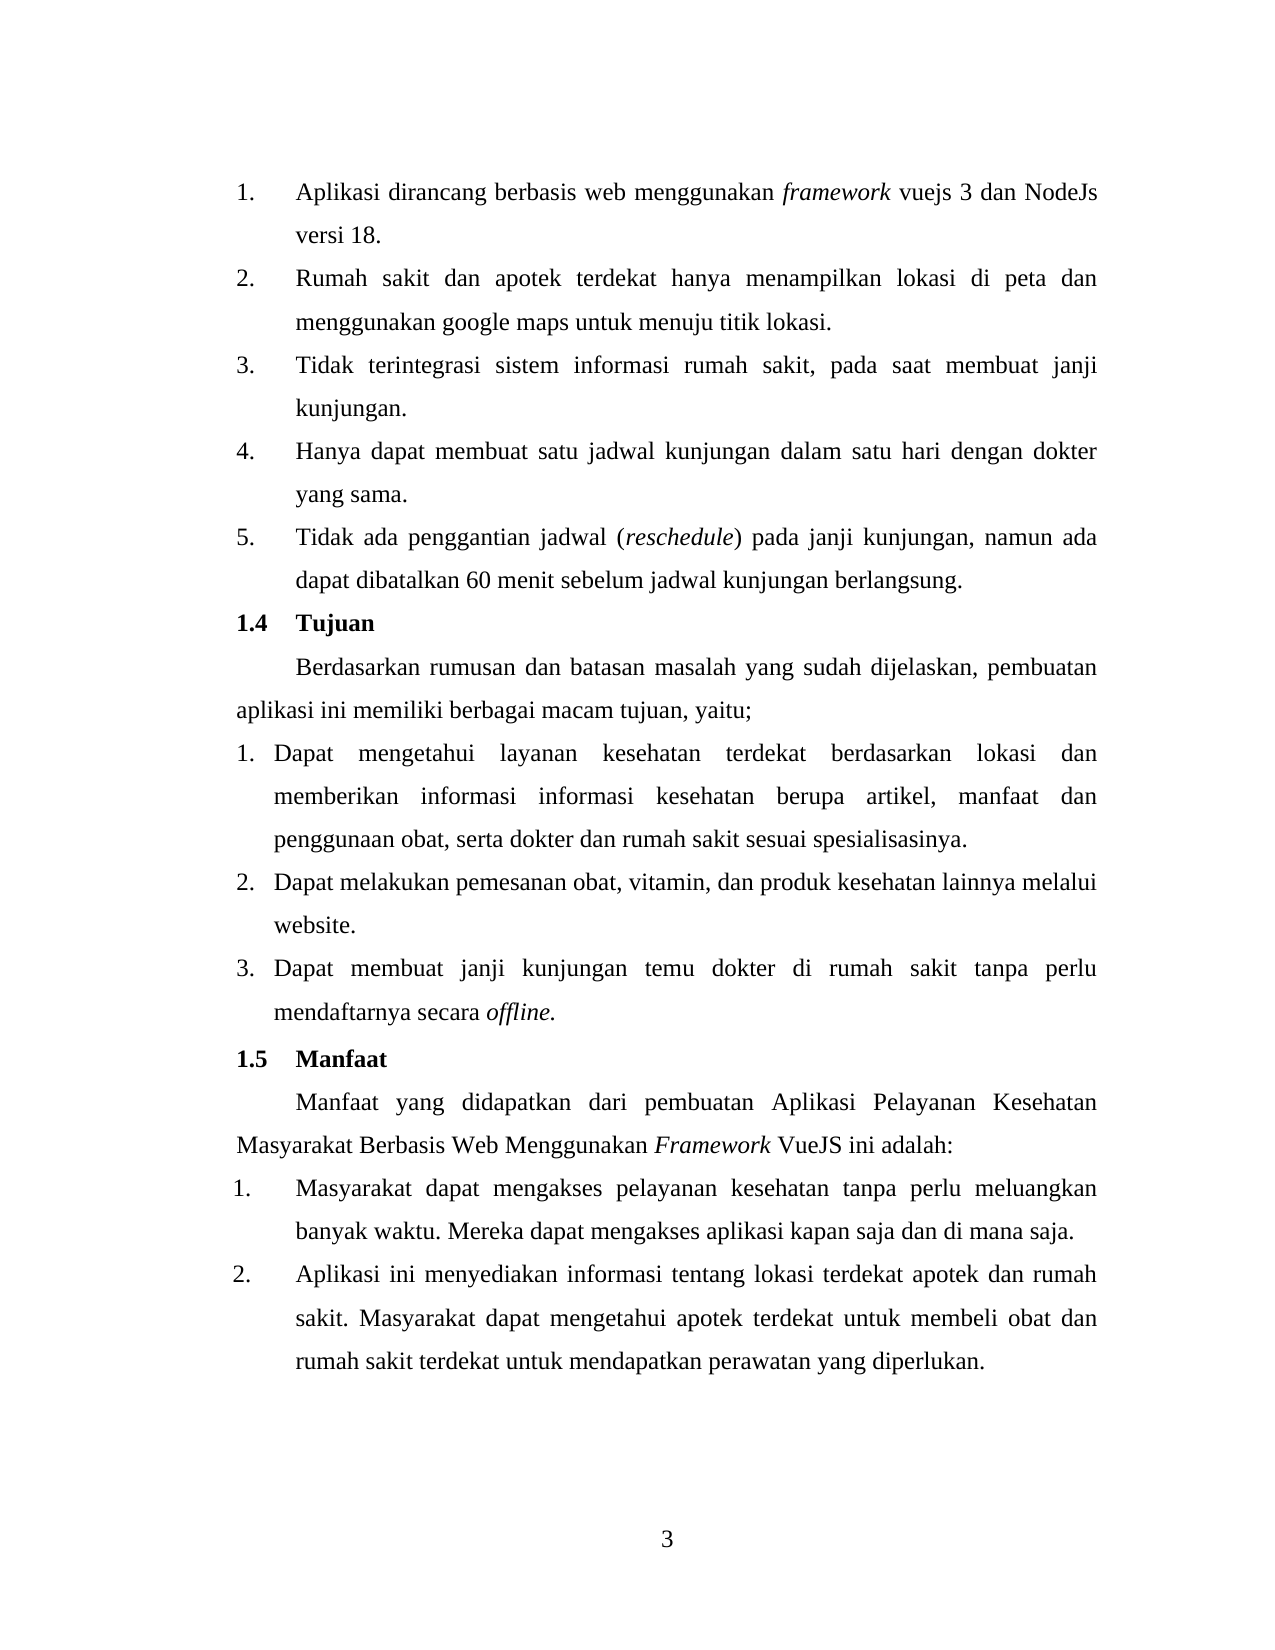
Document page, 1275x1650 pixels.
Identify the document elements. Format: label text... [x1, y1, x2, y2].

list Dapat melakukan pemesanan obat, vitamin, dan produk kesehatan lainnya melalui website. [236, 867, 1098, 939]
list Rumah sakit dan apotek terdekat hanya menampilkan lokasi di peta dan menggunakan google maps untuk menuju titik lokasi. [236, 263, 1098, 335]
list Aplikasi dirancang berbasis web menggunakan framework vuejs 3 dan NodeJs versi 18. [236, 177, 1098, 249]
subtitle Manfaat [236, 1044, 1098, 1073]
list Masyarakat dapat mengakses pelayanan kesehatan tanpa perlu meluangkan banyak waktu. Mereka dapat mengakses aplikasi kapan saja dan di mana saja. [251, 1173, 1098, 1245]
list Tidak terintegrasi sistem informasi rumah sakit, pada saat membuat janji kunjungan. [236, 350, 1098, 422]
list Dapat membuat janji kunjungan temu dokter di rumah sakit tanpa perlu mendaftarnya secara offline. [236, 953, 1098, 1025]
subtitle Tujuan [236, 608, 1098, 637]
text Manfaat yang didapatkan dari pembuatan Aplikasi Pelayanan Kesehatan Masyarakat Berbasis Web Menggunakan Framework VueJS ini adalah: [236, 1087, 1098, 1159]
list Dapat mengetahui layanan kesehatan terdekat berdasarkan lokasi dan memberikan informasi informasi kesehatan berupa artikel, manfaat dan penggunaan obat, serta dokter dan rumah sakit sesuai spesialisasinya. [236, 738, 1098, 853]
list Tidak ada penggantian jadwal (reschedule) pada janji kunjungan, namun ada dapat dibatalkan 60 menit sebelum jadwal kunjungan berlangsung. [236, 522, 1098, 594]
list Aplikasi ini menyediakan informasi tentang lokasi terdekat apotek dan rumah sakit. Masyarakat dapat mengetahui apotek terdekat untuk membeli obat dan rumah sakit terdekat untuk mendapatkan perawatan yang diperlukan. [251, 1259, 1098, 1374]
list Hanya dapat membuat satu jadwal kunjungan dalam satu hari dengan dokter yang sama. [236, 436, 1098, 508]
text Berdasarkan rumusan dan batasan masalah yang sudah dijelaskan, pembuatan aplikasi ini memiliki berbagai macam tujuan, yaitu; [236, 652, 1098, 723]
